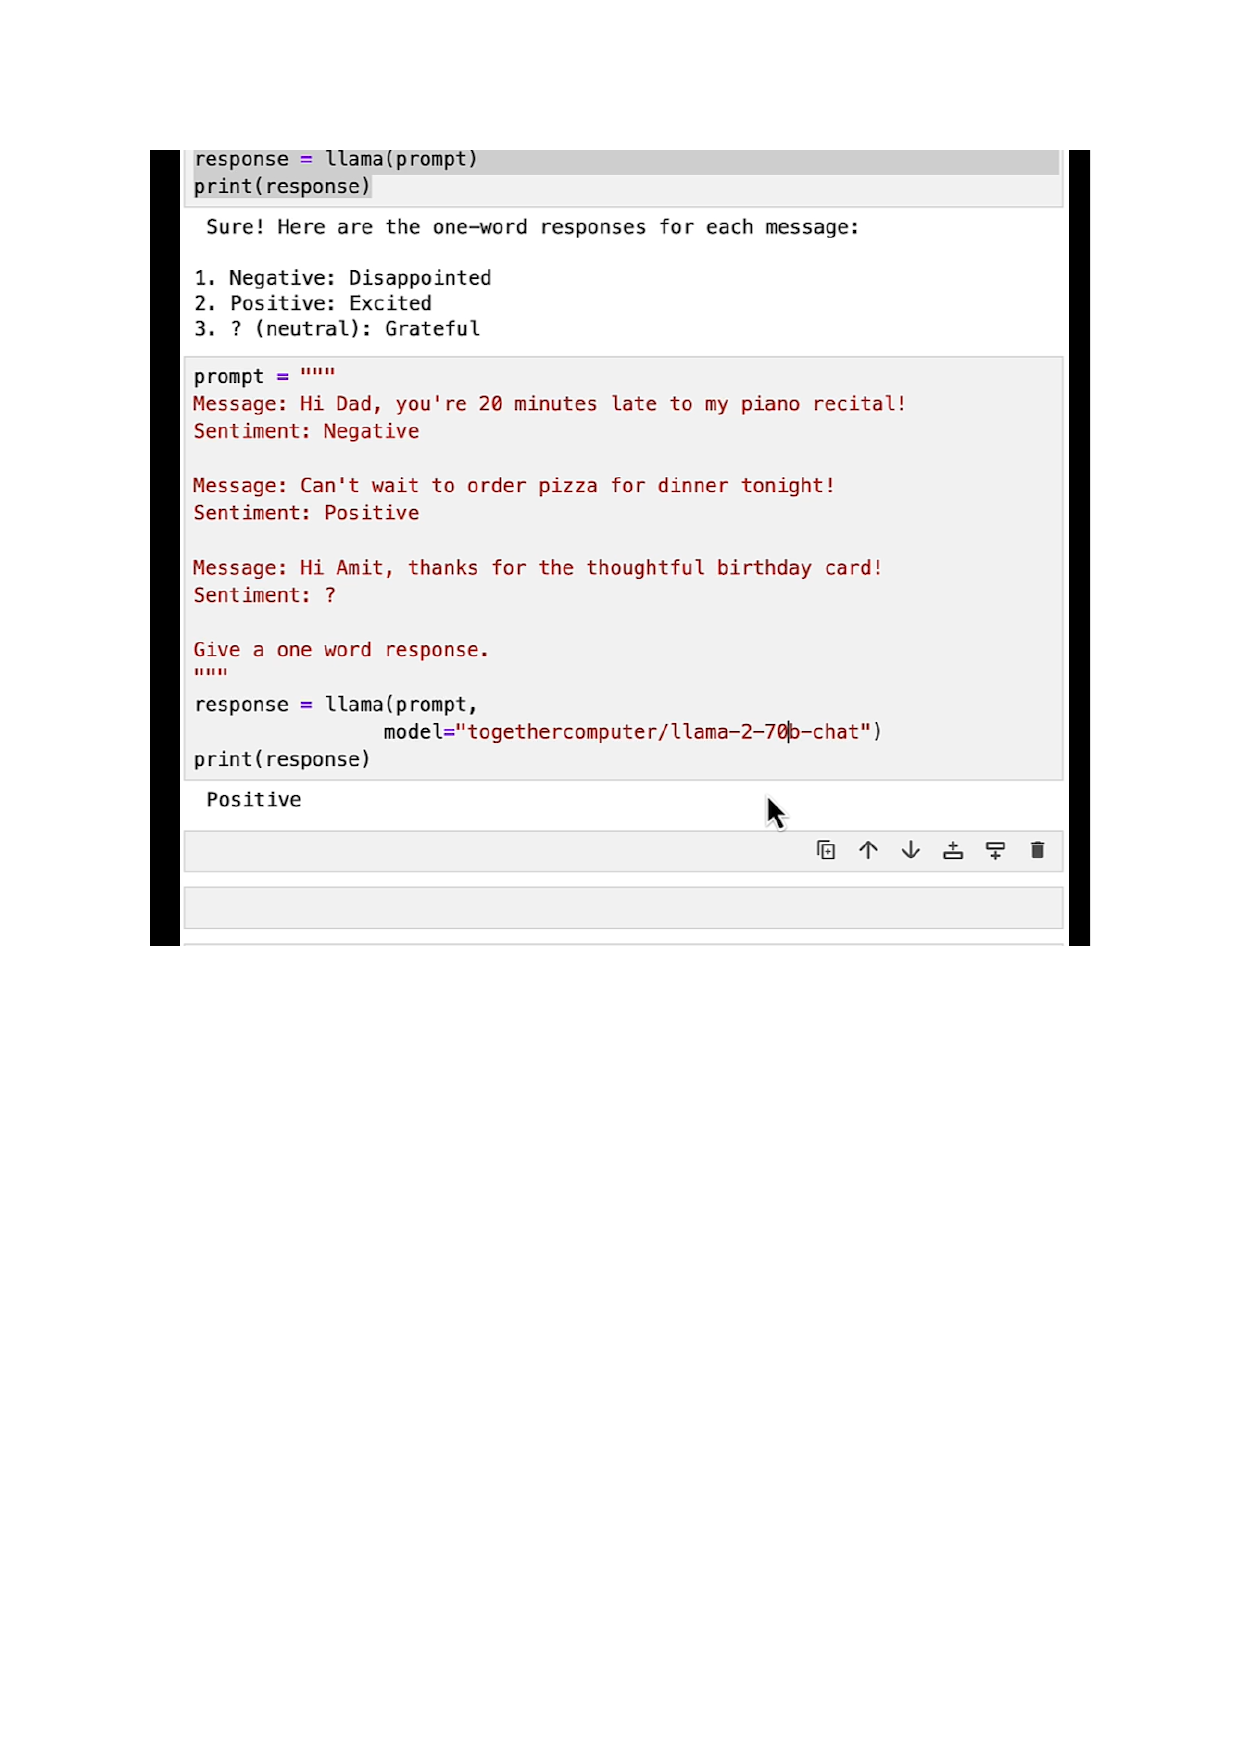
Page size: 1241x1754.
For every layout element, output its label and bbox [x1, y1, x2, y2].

picture [150, 150, 1091, 946]
